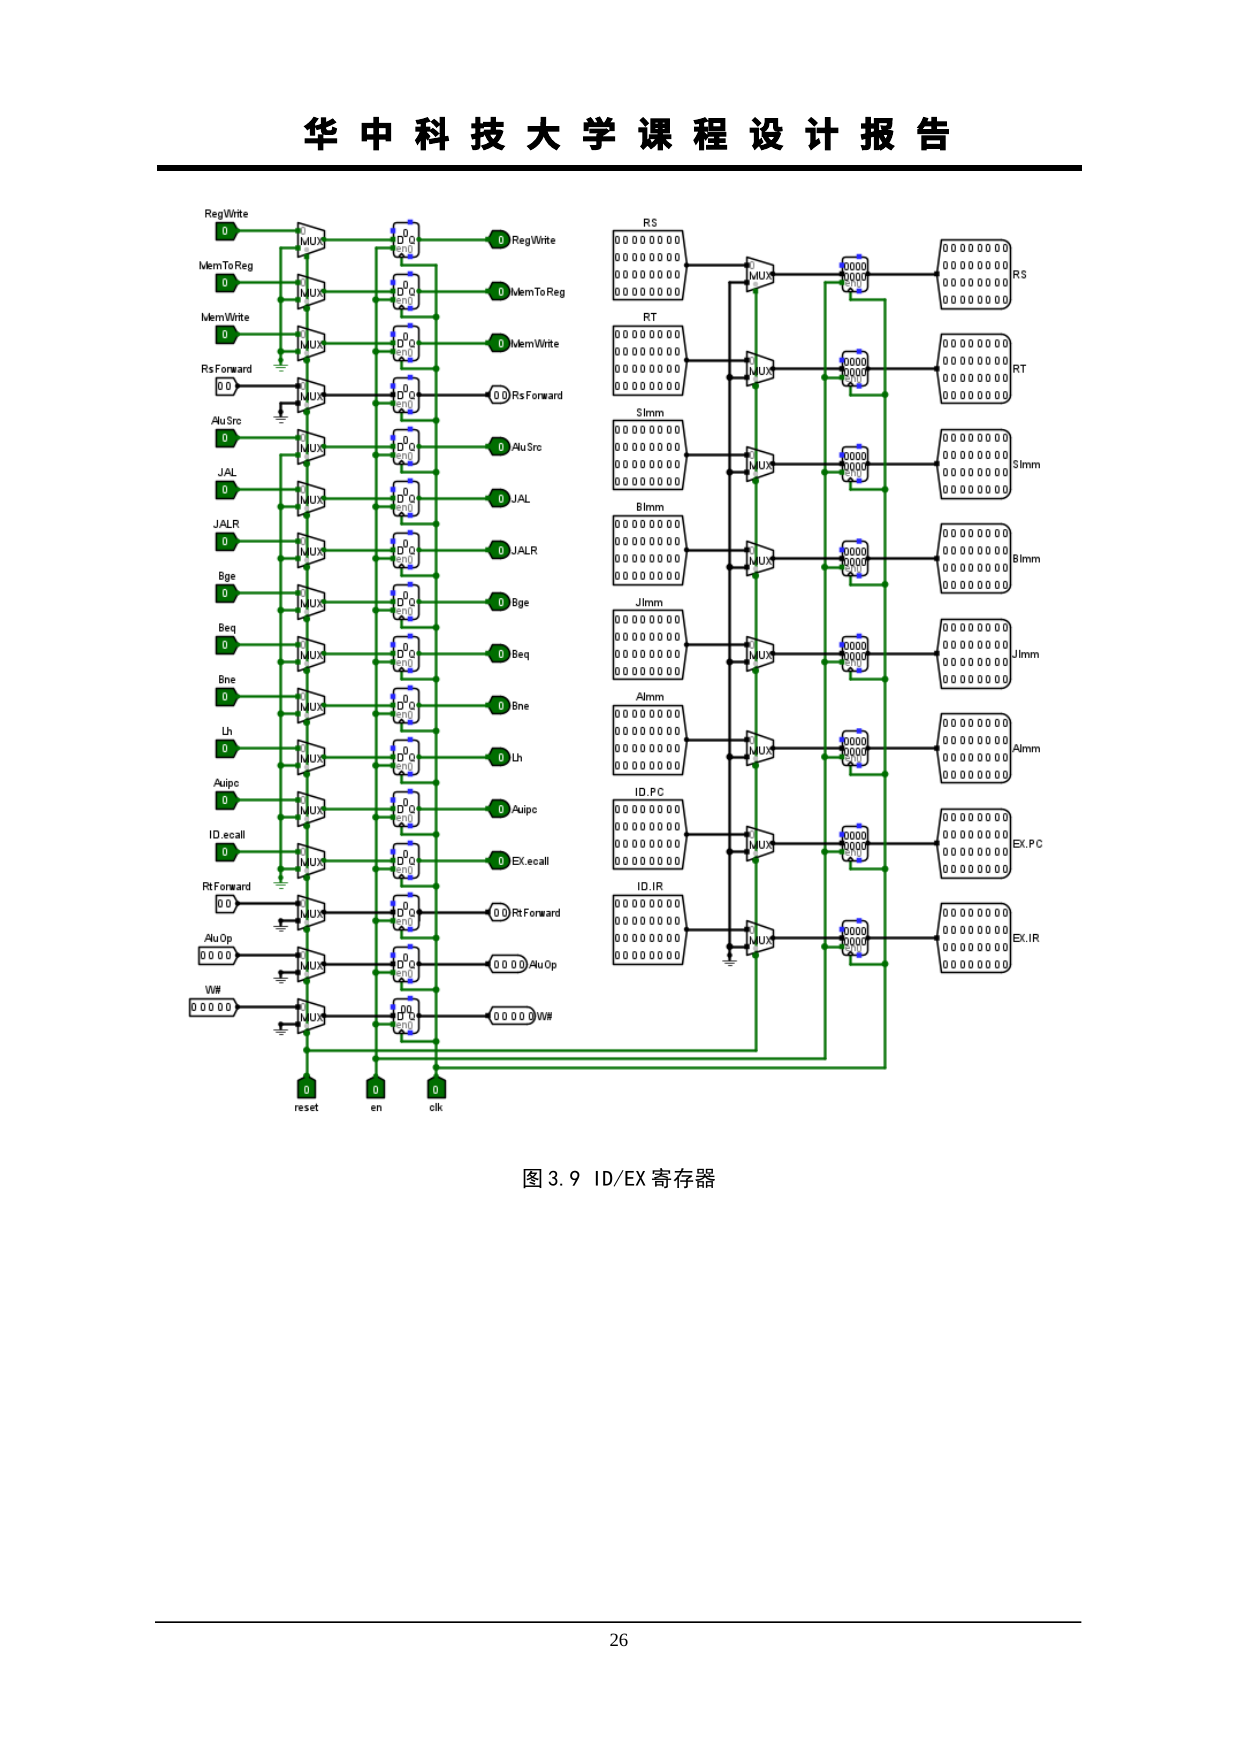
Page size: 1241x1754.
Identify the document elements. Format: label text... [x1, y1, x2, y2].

text 图3.9 ID/EX寄存器 [159, 1164, 1078, 1189]
picture [187, 198, 1048, 1118]
